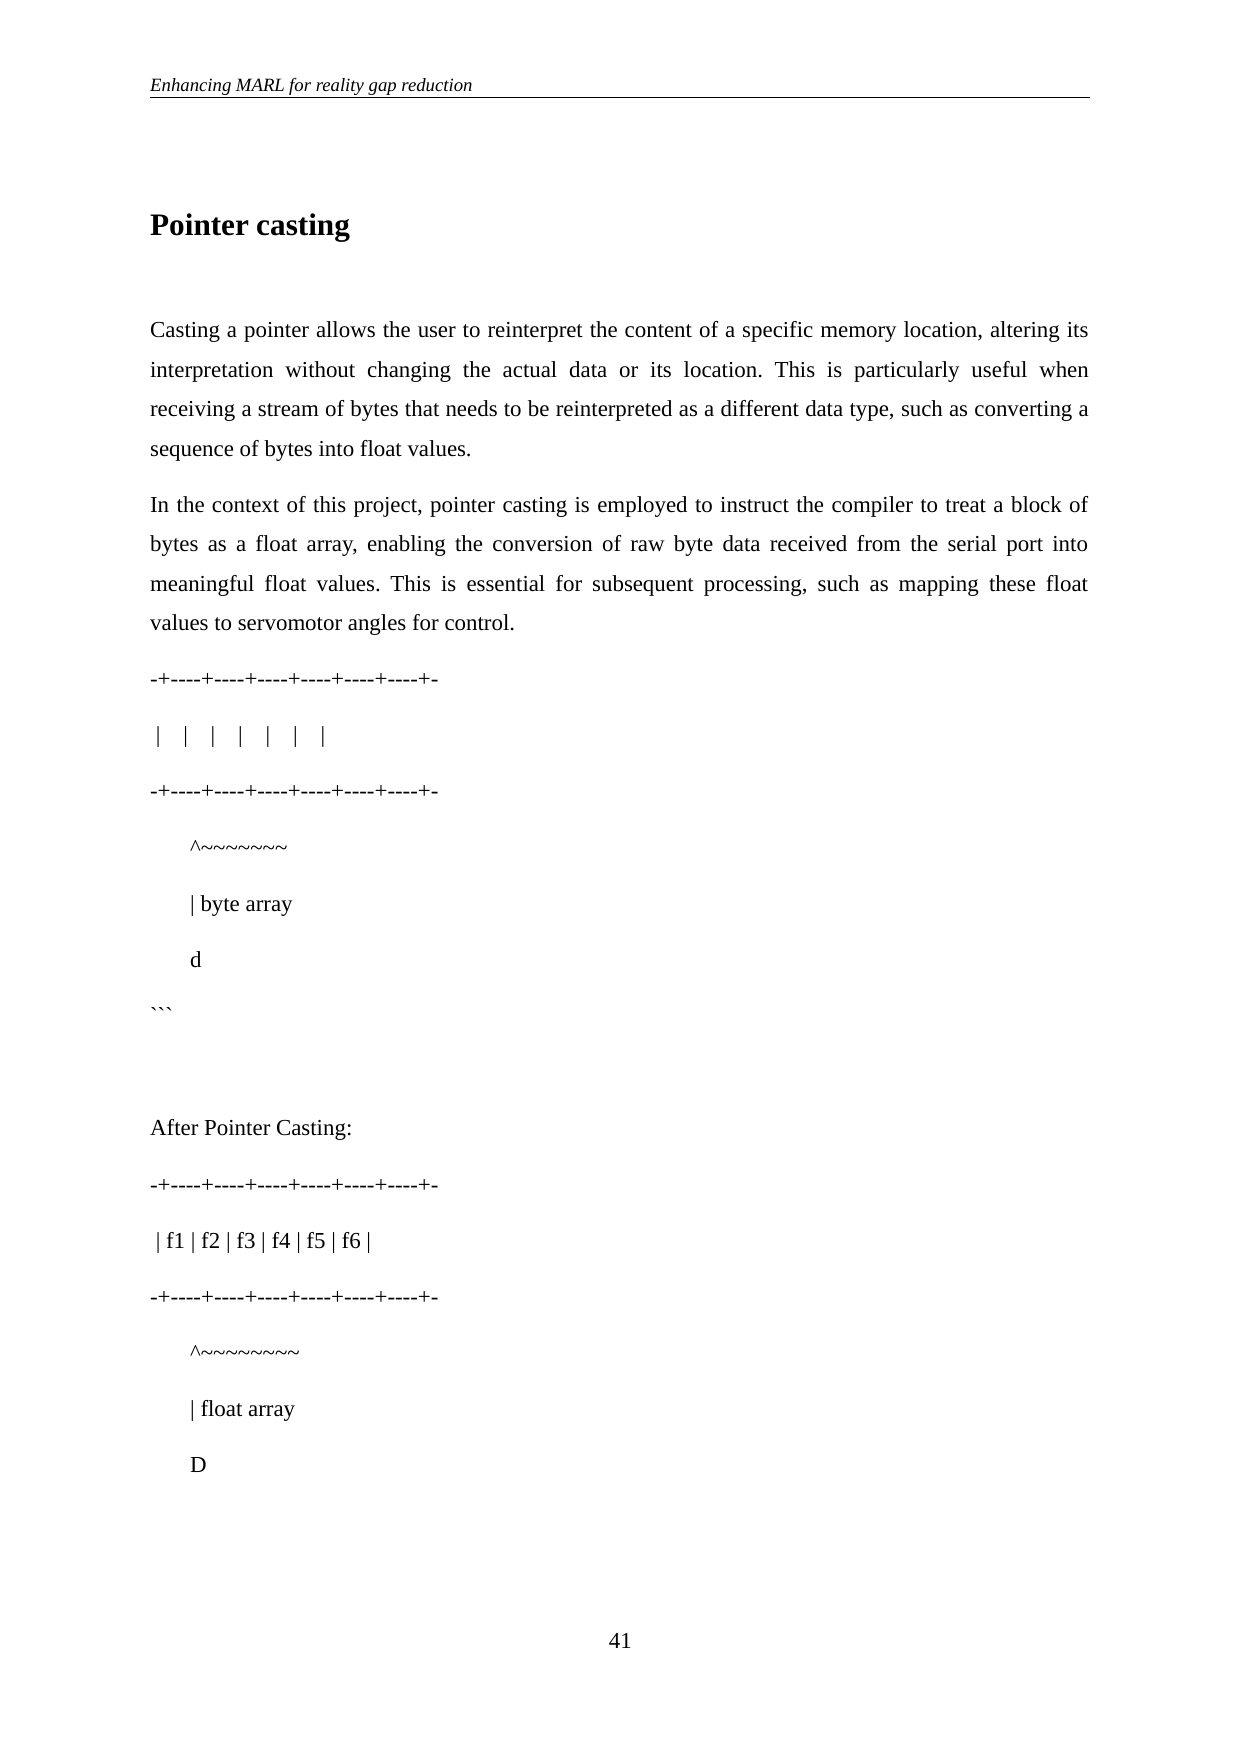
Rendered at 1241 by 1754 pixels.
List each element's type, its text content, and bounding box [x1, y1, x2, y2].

text | | | | | | | [150, 721, 1090, 748]
text ^~~~~~~~ [150, 834, 1090, 860]
text ``` [150, 1002, 1090, 1028]
text -+----+----+----+----+----+----+- [150, 1283, 1090, 1309]
text In the context of this project, pointer casting is employed to instruct the compiler to treat a block of bytes as a float array, enabling the conversion of raw byte data received from the serial port into meaningful float values. This is essential for subsequent processing, such as mapping these float values to servomotor angles for control. [150, 491, 1090, 636]
text -+----+----+----+----+----+----+- [150, 778, 1090, 804]
text | float array [150, 1395, 1090, 1422]
text d [150, 946, 1090, 972]
text | byte array [150, 890, 1090, 916]
text -+----+----+----+----+----+----+- [150, 665, 1090, 692]
text ^~~~~~~~~ [150, 1339, 1090, 1365]
text D [150, 1451, 1090, 1478]
subtitle Pointer casting [150, 206, 1090, 242]
text Casting a pointer allows the user to reinterpret the content of a specific memory location, altering its interpretation without changing the actual data or its location. This is particularly useful when receiving a stream of bytes that needs to be reinterpreted as a different data type, such as converting a sequence of bytes into float values. [150, 316, 1090, 461]
text -+----+----+----+----+----+----+- [150, 1171, 1090, 1197]
text After Pointer Casting: [150, 1114, 1090, 1141]
text | f1 | f2 | f3 | f4 | f5 | f6 | [150, 1227, 1090, 1253]
